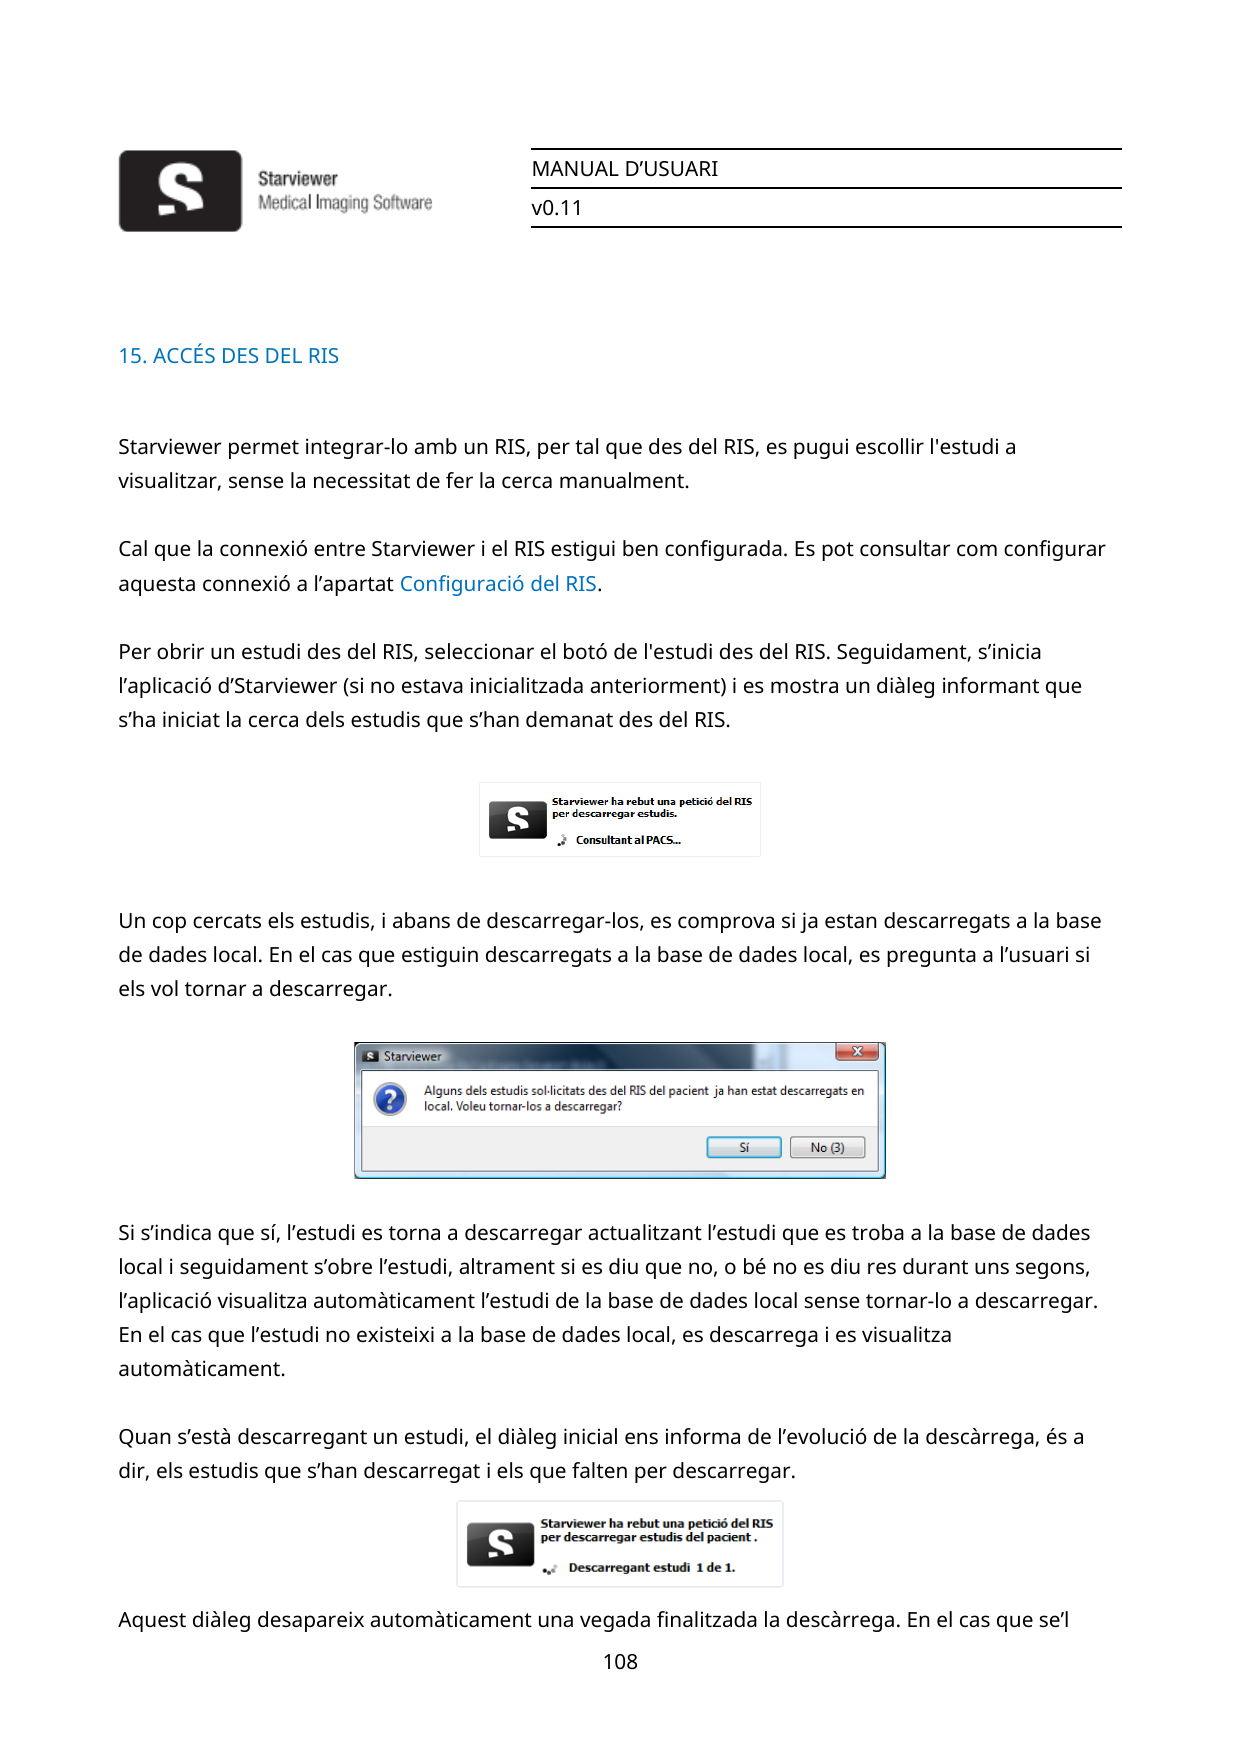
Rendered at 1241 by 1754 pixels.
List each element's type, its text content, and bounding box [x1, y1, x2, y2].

picture [470, 773, 770, 867]
text Un cop cercats els estudis, i abans de descarregar-los, es comprova si ja estan descarregats a la base de dades local. En el cas que estiguin descarregats a la base de dades local, es pregunta a l’usuari si els vol tornar a descarregar. [118, 906, 1122, 1003]
text Cal que la connexió entre Starviewer i el RIS estigui ben configurada. Es pot consultar com configurar aquesta connexió a l’apartat Configuració del RIS. [118, 534, 1122, 597]
text En el cas que l’estudi no existeixi a la base de dades local, es descarrega i es visualitza automàticament. [118, 1320, 1122, 1383]
picture [354, 1042, 886, 1179]
text Si s’indica que sí, l’estudi es torna a descarregar actualitzant l’estudi que es troba a la base de dades local i seguidament s’obre l’estudi, altrament si es diu que no, o bé no es diu res durant uns segons, l’aplicació visualitza automàticament l’estudi de la base de dades local sense tornar-lo a descarregar. [118, 1218, 1122, 1314]
text Per obrir un estudi des del RIS, seleccionar el botó de l'estudi des del RIS. Seguidament, s’inicia l’aplicació d’Starviewer (si no estava inicialitzada anteriorment) i es mostra un diàleg informant que s’ha iniciat la cerca dels estudis que s’han demanat des del RIS. [118, 637, 1122, 733]
text Starviewer permet integrar-lo amb un RIS, per tal que des del RIS, es pugui escollir l'estudi a visualitzar, sense la necessitat de fer la cerca manualment. [118, 432, 1122, 495]
text Quan s’està descarregant un estudi, el diàleg inicial ens informa de l’evolució de la descàrrega, és a dir, els estudis que s’han descarregat i els que falten per descarregar. [118, 1422, 1122, 1485]
picture [446, 1490, 794, 1599]
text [118, 1605, 1122, 1633]
subtitle Accés des del RIS [118, 341, 1122, 370]
